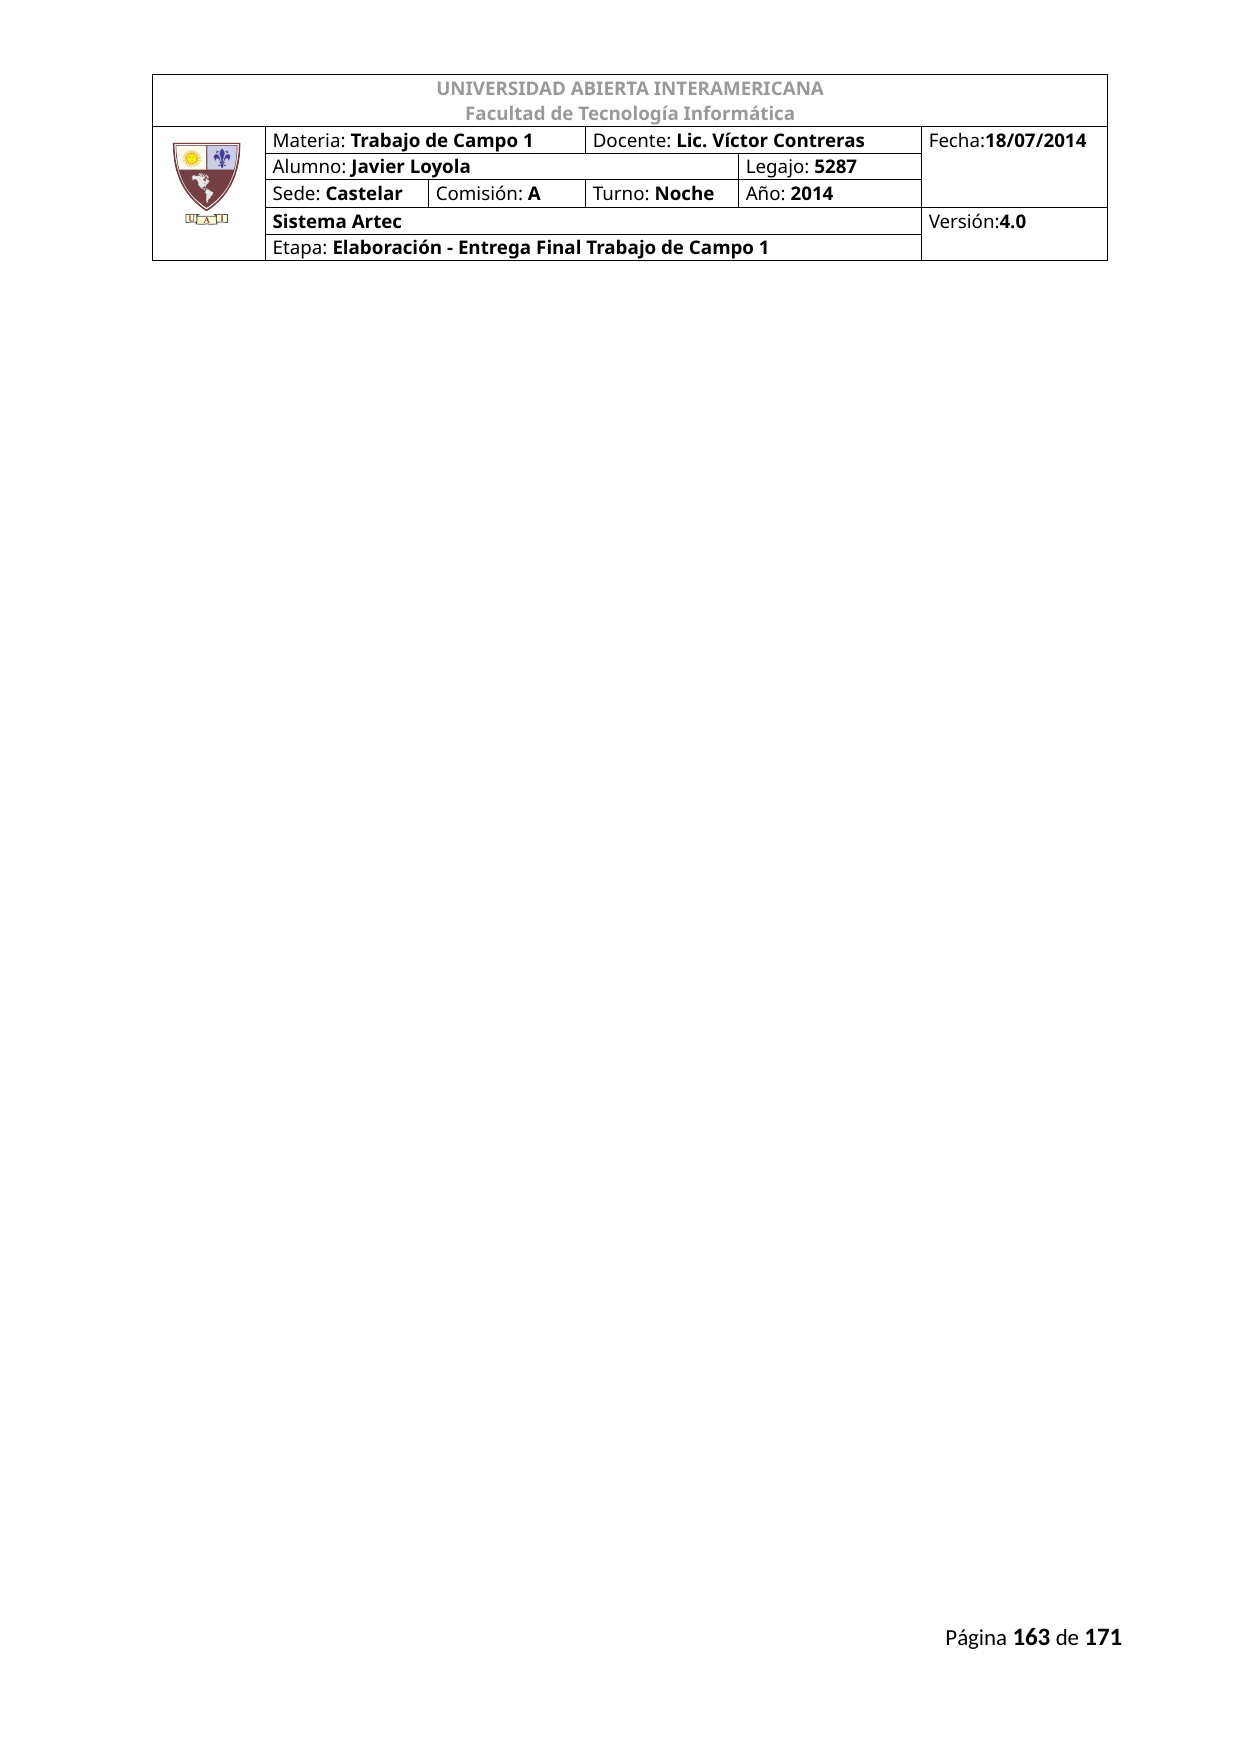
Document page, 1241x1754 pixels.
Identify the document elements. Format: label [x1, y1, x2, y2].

picture [157, 136, 257, 228]
